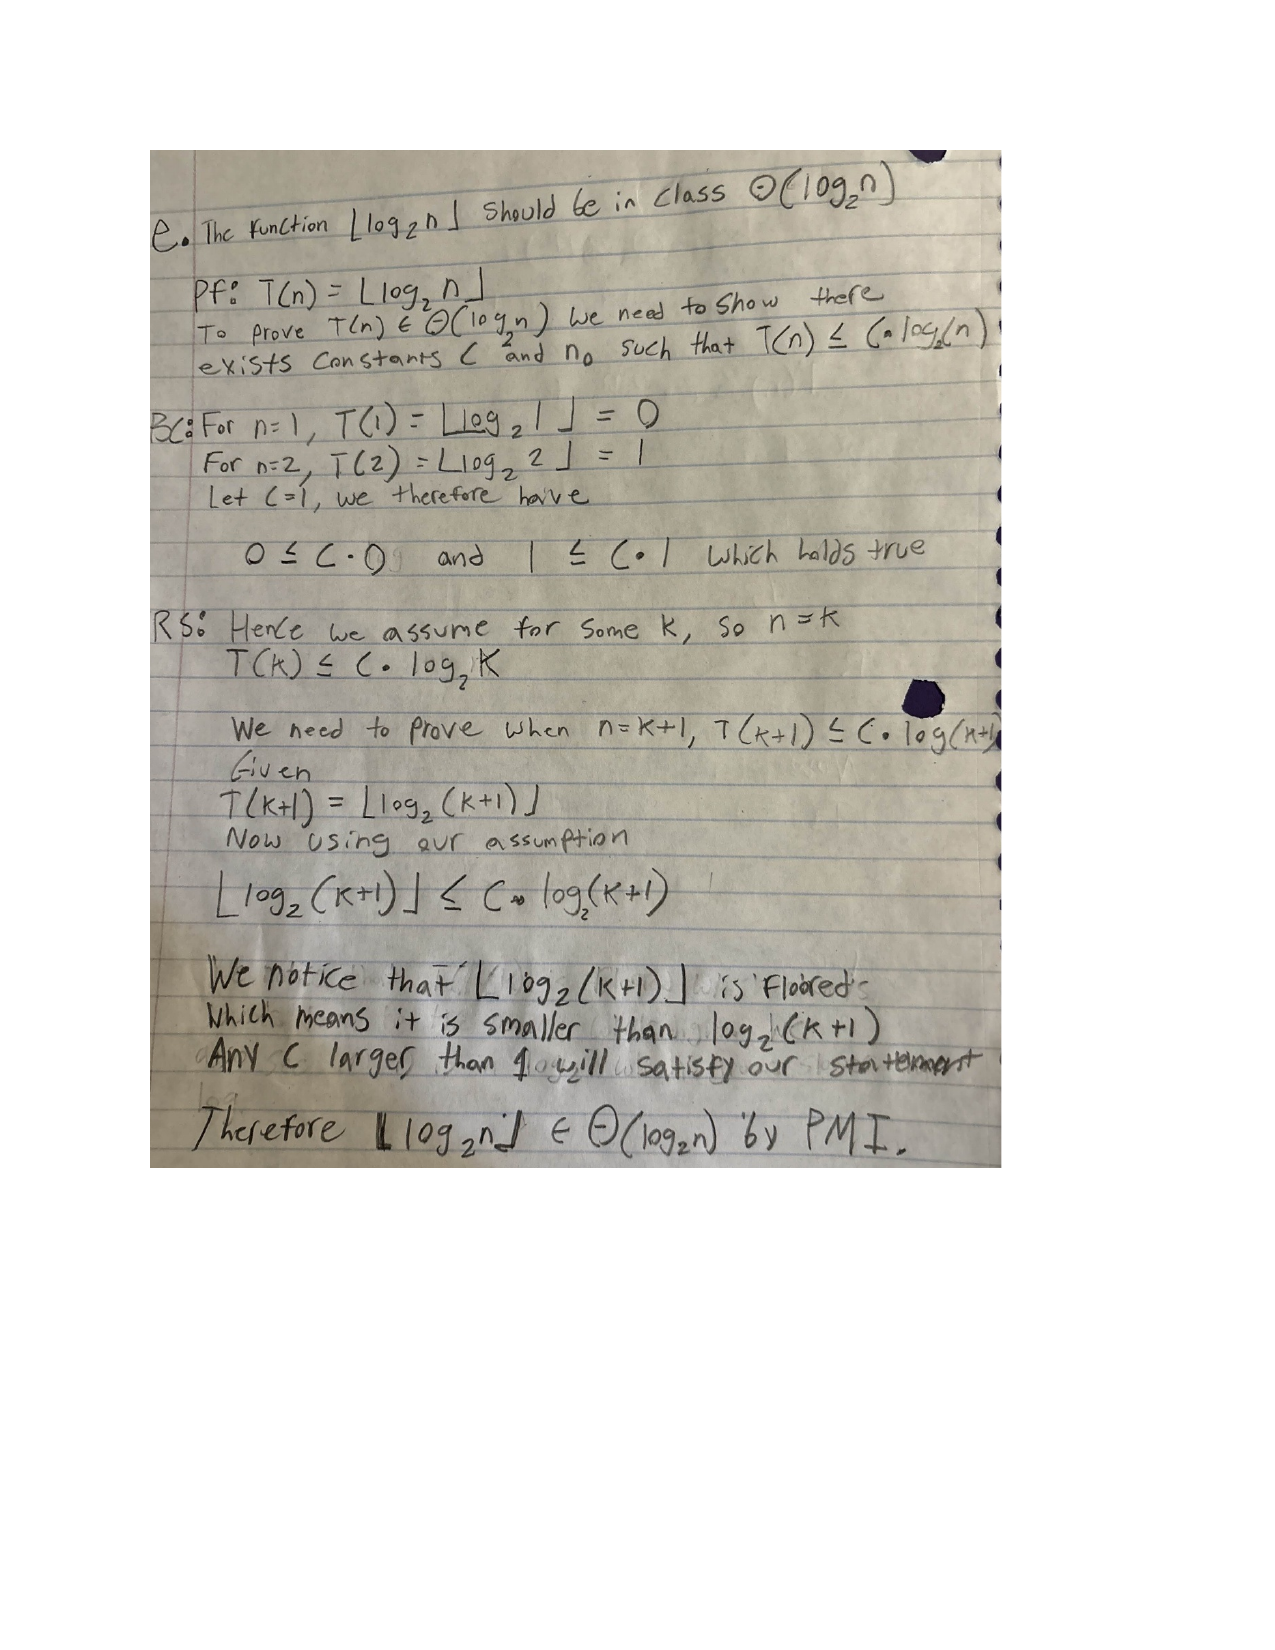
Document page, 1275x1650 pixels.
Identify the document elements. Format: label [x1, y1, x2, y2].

picture [150, 150, 1002, 1168]
